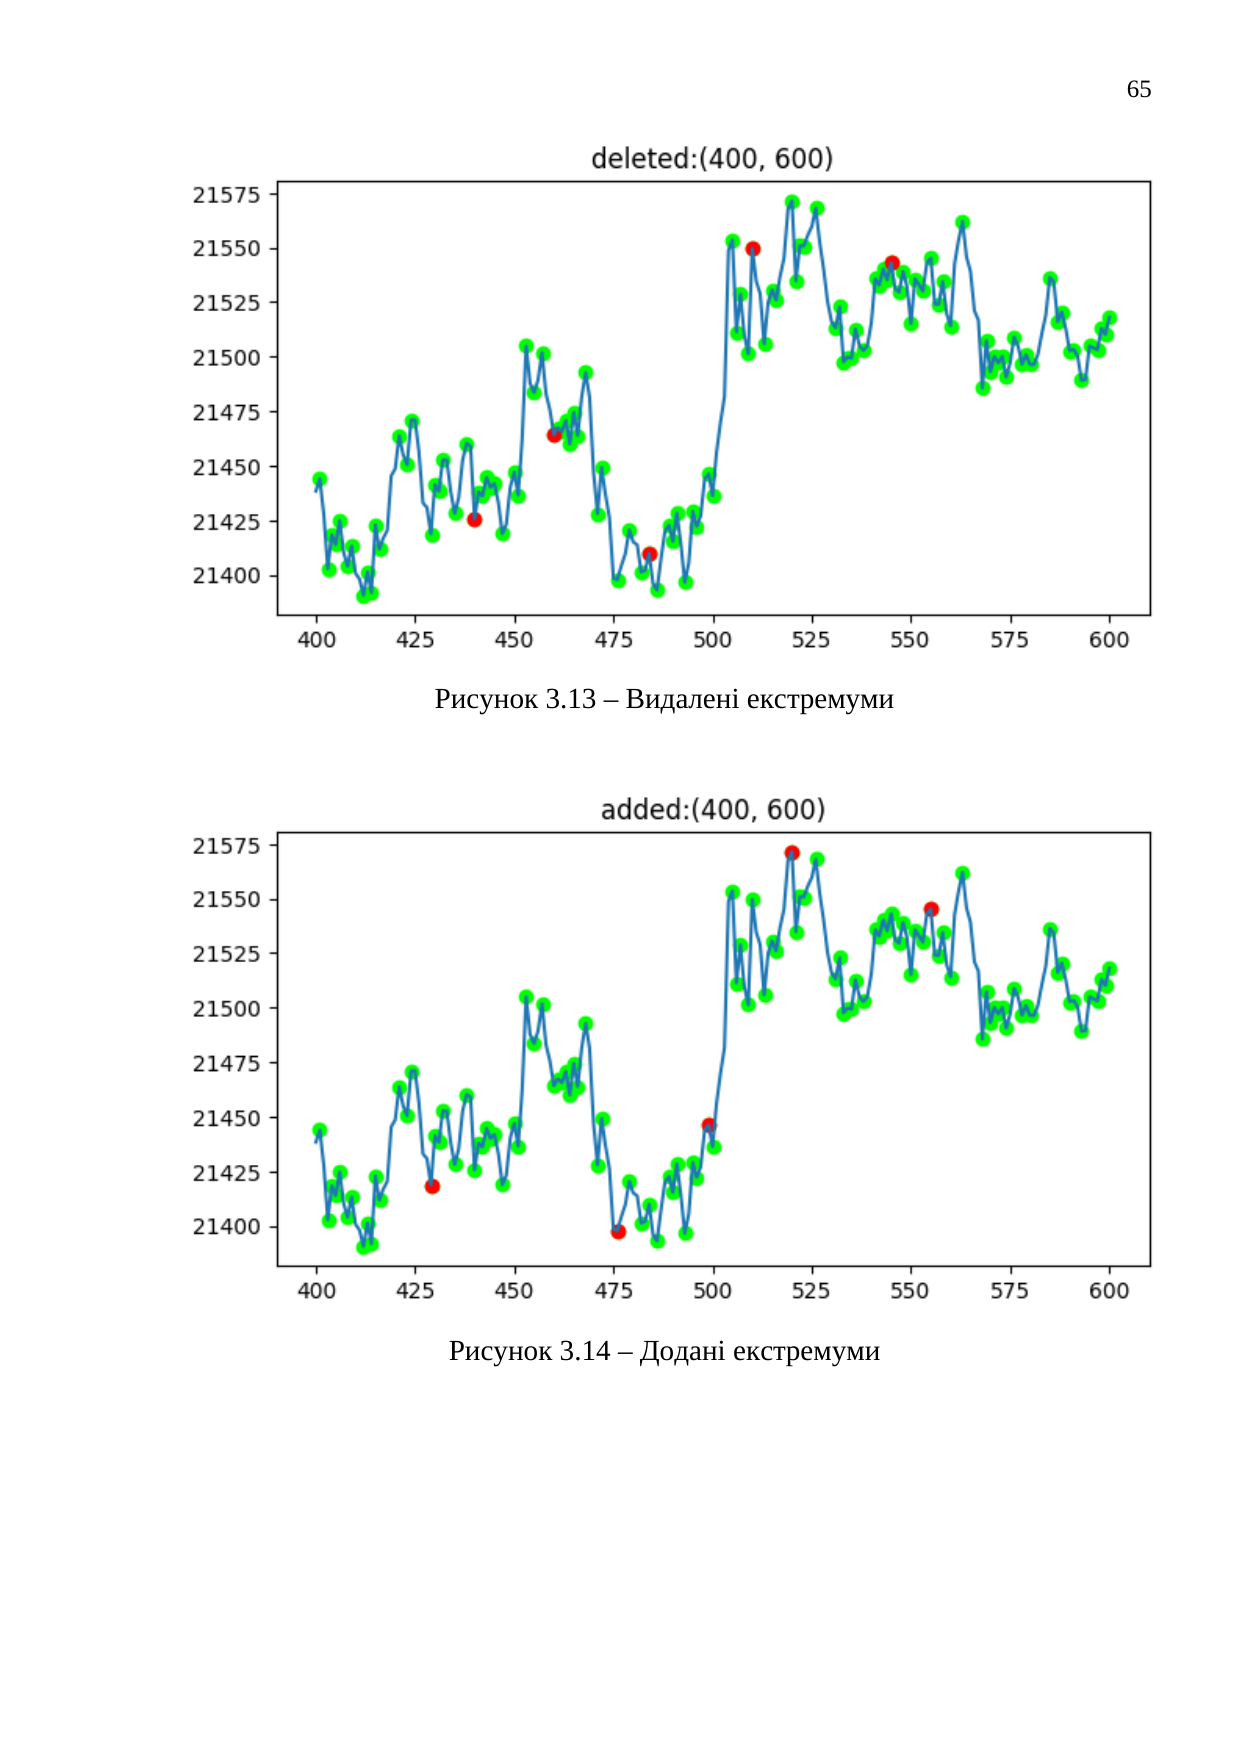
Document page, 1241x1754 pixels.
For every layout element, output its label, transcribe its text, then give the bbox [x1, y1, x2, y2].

text Рисунок 3.13 – Видалені екстремуми [177, 682, 1152, 715]
picture [177, 131, 1164, 668]
picture [177, 782, 1164, 1319]
text Рисунок 3.14 – Додані екстремуми [177, 1333, 1152, 1366]
